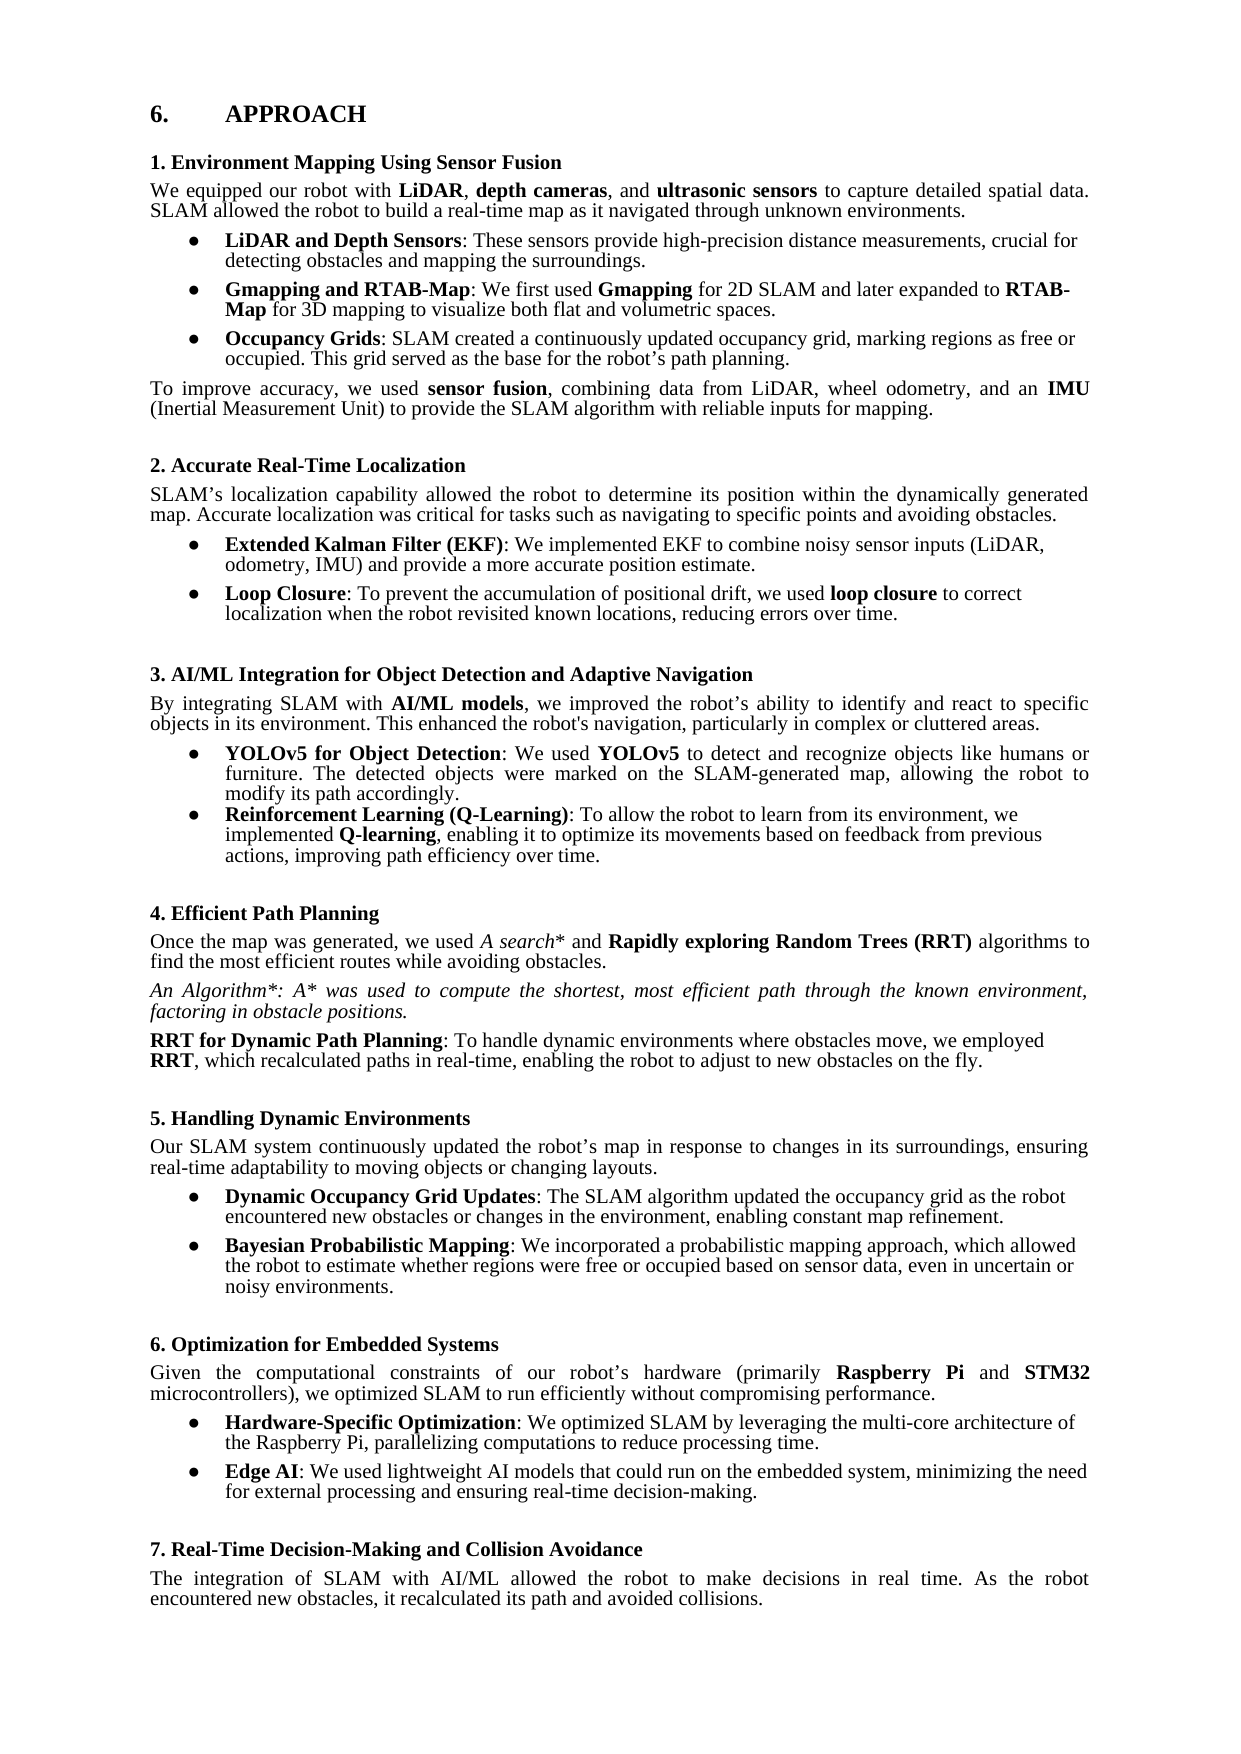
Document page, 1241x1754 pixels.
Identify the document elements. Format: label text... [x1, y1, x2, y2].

list Dynamic Occupancy Grid Updates: The SLAM algorithm updated the occupancy grid as the robot encountered new obstacles or changes in the environment, enabling constant map refinement. [187, 1187, 1090, 1228]
subtitle 4. Efficient Path Planning [150, 904, 1090, 924]
subtitle YOLOv5 for Object Detection: We used YOLOv5 to detect and recognize objects like humans or furniture. The detected objects were marked on the SLAM-generated map, allowing the robot to modify its path accordingly. [187, 744, 1090, 805]
subtitle 3. AI/ML Integration for Object Detection and Adaptive Navigation [150, 666, 1090, 686]
list LiDAR and Depth Sensors: These sensors provide high-precision distance measurements, crucial for detecting obstacles and mapping the surroundings. [187, 231, 1090, 272]
text The integration of SLAM with AI/ML allowed the robot to make decisions in real time. As the robot encountered new obstacles, it recalculated its path and avoided collisions. [150, 1569, 1090, 1610]
list Occupancy Grids: SLAM created a continuously updated occupancy grid, marking regions as free or occupied. This grid served as the base for the robot’s path planning. [187, 329, 1090, 370]
list Extended Kalman Filter (EKF): We implemented EKF to combine noisy sensor inputs (LiDAR, odometry, IMU) and provide a more accurate position estimate. [187, 535, 1090, 576]
subtitle 5. Handling Dynamic Environments [150, 1109, 1090, 1129]
text Our SLAM system continuously updated the robot’s map in response to changes in its surroundings, ensuring real-time adaptability to moving objects or changing layouts. [150, 1138, 1090, 1179]
list Hardware-Specific Optimization: We optimized SLAM by leveraging the multi-core architecture of the Raspberry Pi, parallelizing computations to reduce processing time. [187, 1413, 1090, 1454]
list Reinforcement Learning (Q-Learning): To allow the robot to learn from its environment, we implemented Q-learning, enabling it to optimize its movements based on feedback from previous actions, improving path efficiency over time. [187, 805, 1090, 867]
list Bayesian Probabilistic Mapping: We incorporated a probabilistic mapping approach, which allowed the robot to estimate whether regions were free or occupied based on sensor data, even in uncertain or noisy environments. [187, 1236, 1090, 1298]
text RRT for Dynamic Path Planning: To handle dynamic environments where obstacles move, we employed RRT, which recalculated paths in real-time, enabling the robot to adjust to new obstacles on the fly. [150, 1031, 1090, 1072]
subtitle 1. Environment Mapping Using Sensor Fusion [150, 153, 1090, 173]
list Gmapping and RTAB-Map: We first used Gmapping for 2D SLAM and later expanded to RTAB-Map for 3D mapping to visualize both flat and volumetric spaces. [187, 280, 1090, 321]
text We equipped our robot with LiDAR, depth cameras, and ultrasonic sensors to capture detailed spatial data. SLAM allowed the robot to build a real-time map as it navigated through unknown environments. [150, 182, 1090, 222]
text SLAM’s localization capability allowed the robot to determine its position within the dynamically generated map. Accurate localization was critical for tasks such as navigating to specific points and avoiding obstacles. [150, 485, 1090, 526]
list Loop Closure: To prevent the accumulation of positional drift, we used loop closure to correct localization when the robot revisited known locations, reducing errors over time. [187, 584, 1090, 625]
text Given the computational constraints of our robot’s hardware (primarily Raspberry Pi and STM32 microcontrollers), we optimized SLAM to run efficiently without compromising performance. [150, 1363, 1090, 1404]
text By integrating SLAM with AI/ML models, we improved the robot’s ability to identify and react to specific objects in its environment. This enhanced the robot's navigation, particularly in complex or cluttered areas. [150, 694, 1090, 735]
text To improve accuracy, we used sensor fusion, combining data from LiDAR, wheel odometry, and an IMU (Inertial Measurement Unit) to provide the SLAM algorithm with reliable inputs for mapping. [150, 379, 1090, 419]
text 6. APPROACH [150, 99, 1090, 128]
text Once the map was generated, we used A search* and Rapidly exploring Random Trees (RRT) algorithms to find the most efficient routes while avoiding obstacles. [150, 932, 1090, 973]
subtitle 2. Accurate Real-Time Localization [150, 457, 1090, 477]
subtitle 6. Optimization for Embedded Systems [150, 1335, 1090, 1355]
subtitle An Algorithm*: A* was used to compute the shortest, most efficient path through the known environment, factoring in obstacle positions. [150, 982, 1090, 1023]
list Edge AI: We used lightweight AI models that could run on the embedded system, minimizing the need for external processing and ensuring real-time decision-making. [187, 1462, 1090, 1503]
subtitle 7. Real-Time Decision-Making and Collision Avoidance [150, 1540, 1090, 1561]
